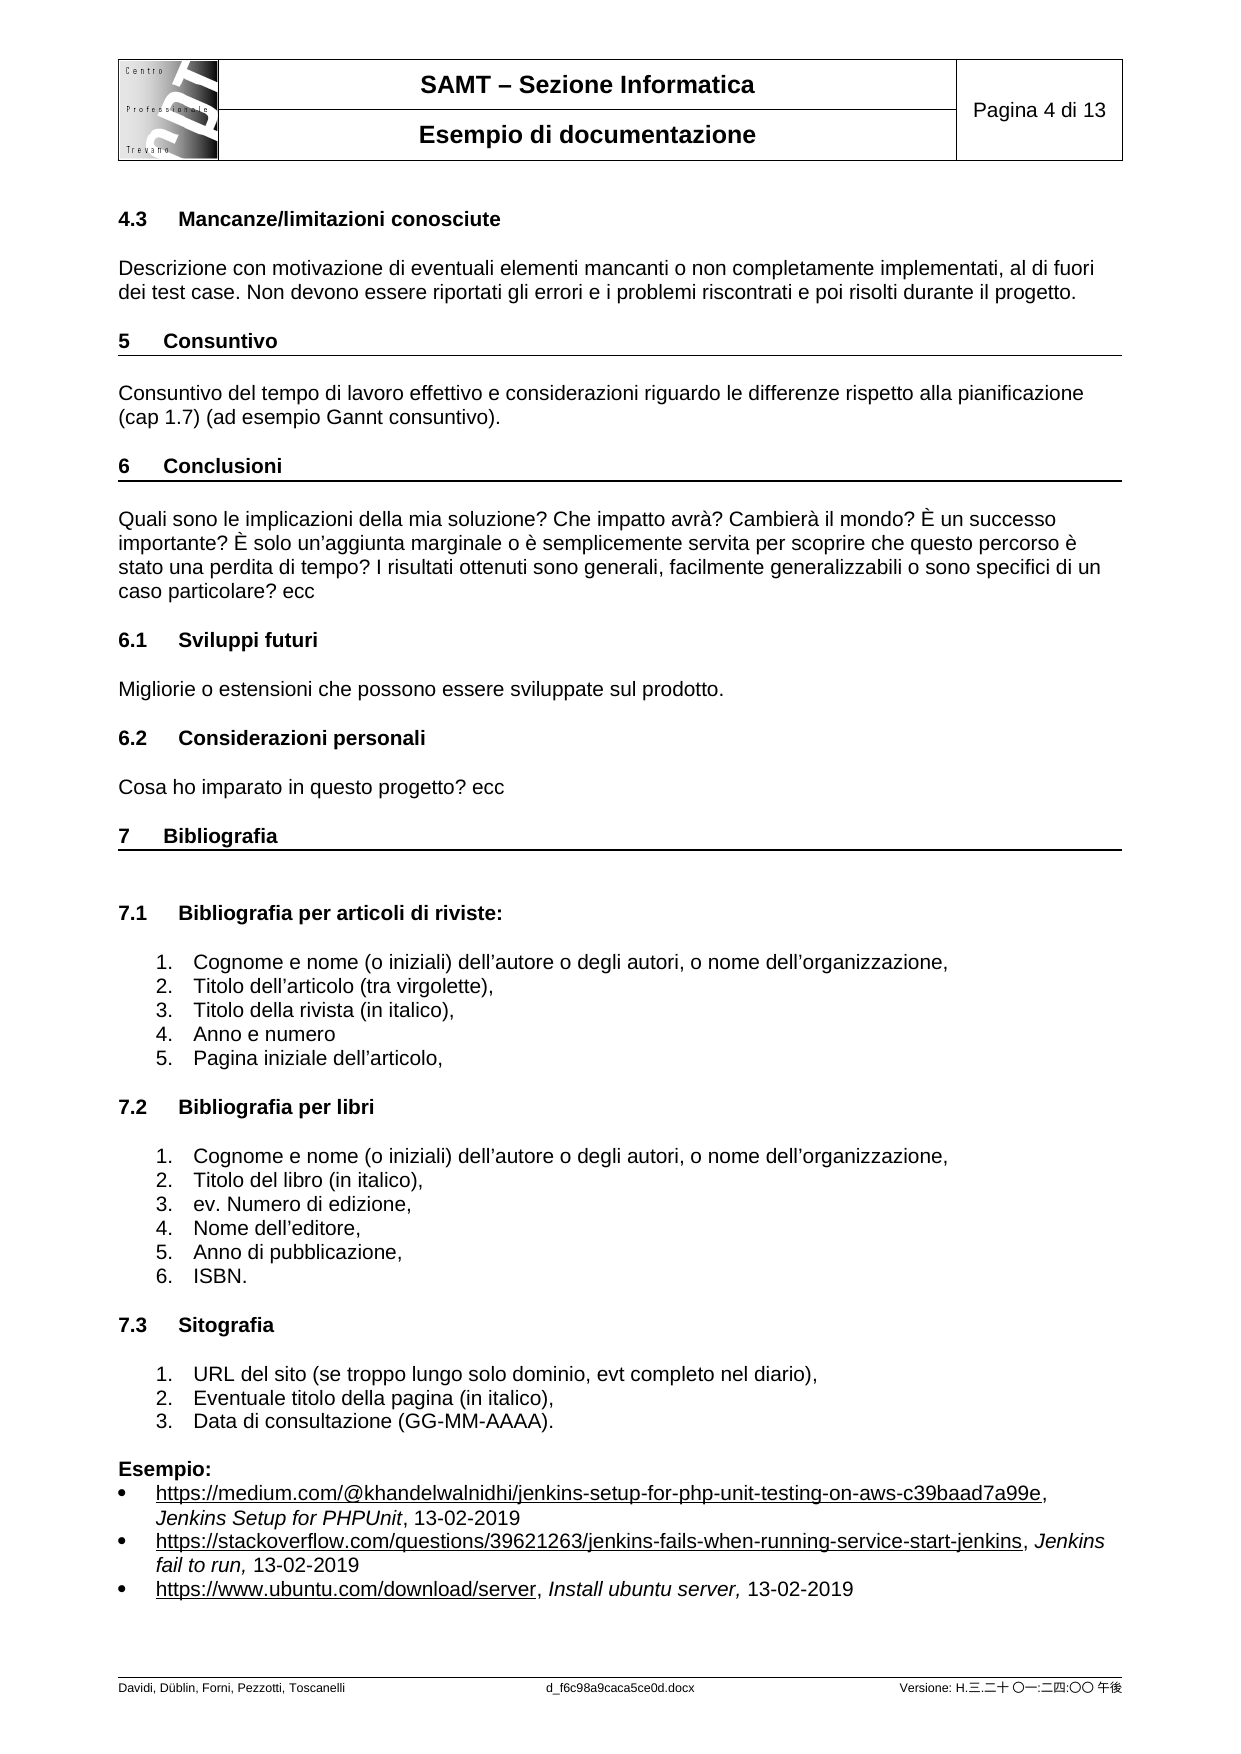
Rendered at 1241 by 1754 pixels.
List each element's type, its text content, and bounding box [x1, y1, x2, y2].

subtitle Considerazioni personali [118, 726, 1122, 749]
list https://medium.com/@khandelwalnidhi/jenkins-setup-for-php-unit-testing-on-aws-c39baad7a99e, Jenkins Setup for PHPUnit, 13-02-2019 [118, 1481, 1122, 1529]
subtitle Conclusioni [118, 454, 1122, 480]
list Cognome e nome (o iniziali) dell’autore o degli autori, o nome dell’organizzazione, [156, 950, 1122, 974]
text Migliorie o estensioni che possono essere sviluppate sul prodotto. [118, 677, 1122, 701]
subtitle Bibliografia [118, 823, 1122, 849]
list URL del sito (se troppo lungo solo dominio, evt completo nel diario), [156, 1361, 1122, 1385]
picture [118, 60, 218, 159]
text Consuntivo del tempo di lavoro effettivo e considerazioni riguardo le differenze rispetto alla pianificazione (cap 1.7) (ad esempio Gannt consuntivo). [118, 381, 1122, 429]
subtitle Bibliografia per articoli di riviste: [118, 901, 1122, 925]
list Titolo dell’articolo (tra virgolette), [156, 974, 1122, 998]
list Eventuale titolo della pagina (in italico), [156, 1385, 1122, 1409]
list Titolo della rivista (in italico), [156, 998, 1122, 1022]
list https://www.ubuntu.com/download/server, Install ubuntu server, 13-02-2019 [118, 1577, 1122, 1601]
list Data di consultazione (GG-MM-AAAA). [156, 1409, 1122, 1433]
list Titolo del libro (in italico), [156, 1168, 1122, 1192]
subtitle Bibliografia per libri [118, 1095, 1122, 1119]
list Nome dell’editore, [156, 1216, 1122, 1239]
list Anno e numero [156, 1022, 1122, 1046]
text Descrizione con motivazione di eventuali elementi mancanti o non completamente implementati, al di fuori dei test case. Non devono essere riportati gli errori e i problemi riscontrati e poi risolti durante il progetto. [118, 256, 1122, 304]
list Cognome e nome (o iniziali) dell’autore o degli autori, o nome dell’organizzazione, [156, 1144, 1122, 1168]
subtitle Sitografia [118, 1312, 1122, 1336]
list https://stackoverflow.com/questions/39621263/jenkins-fails-when-running-service-start-jenkins, Jenkins fail to run, 13-02-2019 [118, 1529, 1122, 1577]
list ISBN. [156, 1263, 1122, 1287]
text Quali sono le implicazioni della mia soluzione? Che impatto avrà? Cambierà il mondo? È un successo importante? È solo un’aggiunta marginale o è semplicemente servita per scoprire che questo percorso è stato una perdita di tempo? I risultati ottenuti sono generali, facilmente generalizzabili o sono specifici di un caso particolare? ecc [118, 507, 1122, 603]
subtitle Sviluppi futuri [118, 628, 1122, 652]
list Pagina iniziale dell’articolo, [156, 1046, 1122, 1070]
text Esempio: [118, 1457, 1122, 1481]
list Anno di pubblicazione, [156, 1239, 1122, 1263]
list ev. Numero di edizione, [156, 1192, 1122, 1216]
text Cosa ho imparato in questo progetto? ecc [118, 774, 1122, 798]
subtitle Consuntivo [118, 329, 1122, 355]
subtitle Mancanze/limitazioni conosciute [118, 207, 1122, 231]
